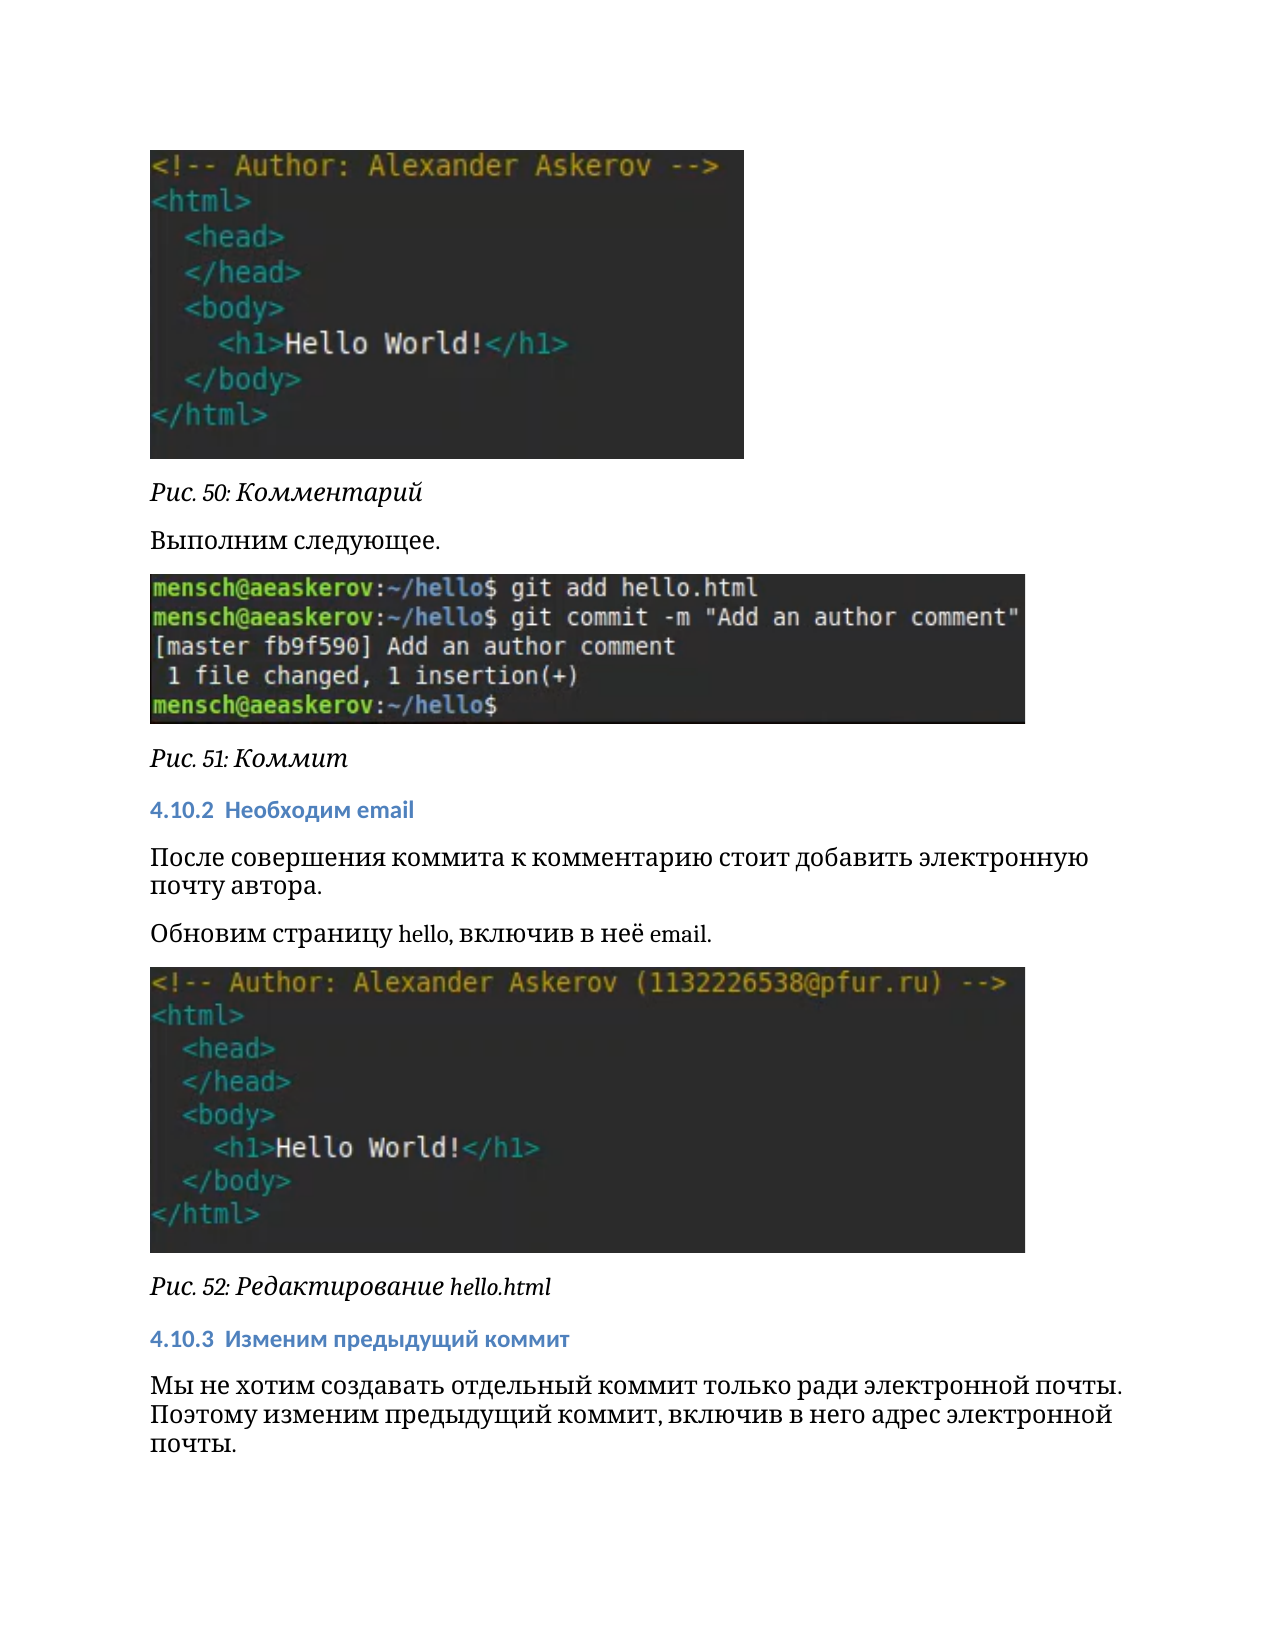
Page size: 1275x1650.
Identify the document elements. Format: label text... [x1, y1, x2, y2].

subtitle 4.10.2 Необходим email [150, 794, 1125, 825]
subtitle 4.10.3 Изменим предыдущий коммит [150, 1323, 1125, 1353]
picture [150, 967, 1025, 1253]
text Обновим страницу hello, включив в неё email. [150, 920, 1125, 948]
text Выполним следующее. [150, 527, 1125, 555]
text Мы не хотим создавать отдельный коммит только ради электронной почты. Поэтому изменим предыдущий коммит, включив в него адрес электронной почты. [150, 1372, 1125, 1458]
text Рис. 51: Коммит [150, 744, 1125, 773]
picture [150, 150, 744, 459]
text Рис. 50: Комментарий [150, 479, 1125, 508]
text Рис. 52: Редактирование hello.html [150, 1273, 1125, 1302]
picture [150, 574, 1025, 724]
text После совершения коммита к комментарию стоит добавить электронную почту автора. [150, 843, 1125, 901]
